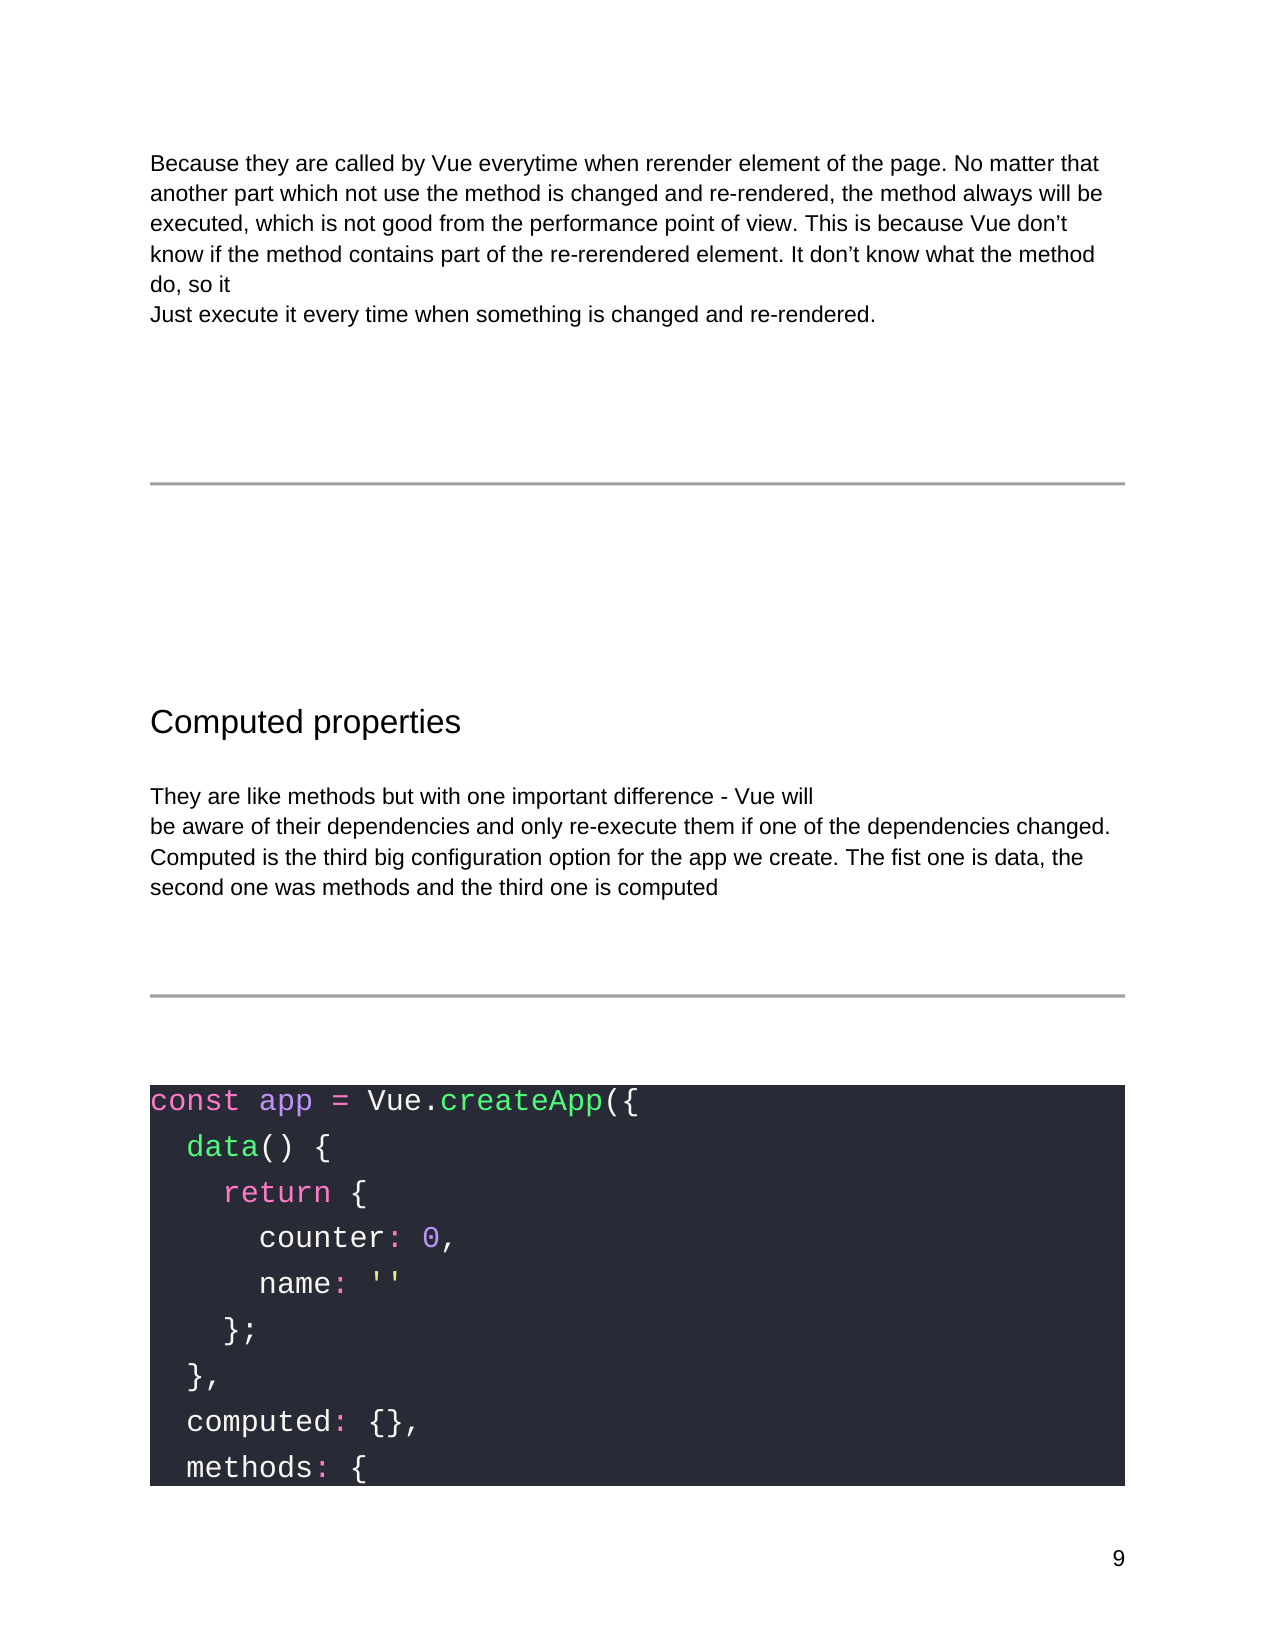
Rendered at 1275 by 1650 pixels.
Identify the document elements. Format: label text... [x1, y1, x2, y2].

text Because they are called by Vue everytime when rerender element of the page. No matter that another part which not use the method is changed and re-rendered, the method always will be executed, which is not good from the performance point of view. This is because Vue don’t know if the method contains part of the re-rerendered element. It don’t know what the method do, so it Just execute it every time when something is changed and re-rendered. [150, 150, 1125, 327]
text computed: {}, [150, 1406, 1125, 1440]
text be aware of their dependencies and only re-execute them if one of the dependencies changed. [150, 813, 1125, 839]
text }; [150, 1314, 1125, 1348]
text Computed is the third big configuration option for the app we create. The fist one is data, the second one was methods and the third one is computed [150, 843, 1125, 900]
text counter: 0, [150, 1223, 1125, 1257]
text data() { [150, 1131, 1125, 1165]
text name: '' [150, 1268, 1125, 1303]
text methods: { [150, 1452, 1125, 1486]
subtitle Computed properties [150, 702, 1125, 740]
text return { [150, 1177, 1125, 1211]
text }, [150, 1360, 1125, 1394]
text const app = Vue.createApp({ [150, 1085, 1125, 1119]
text They are like methods but with one important difference - Vue will [150, 783, 1125, 809]
